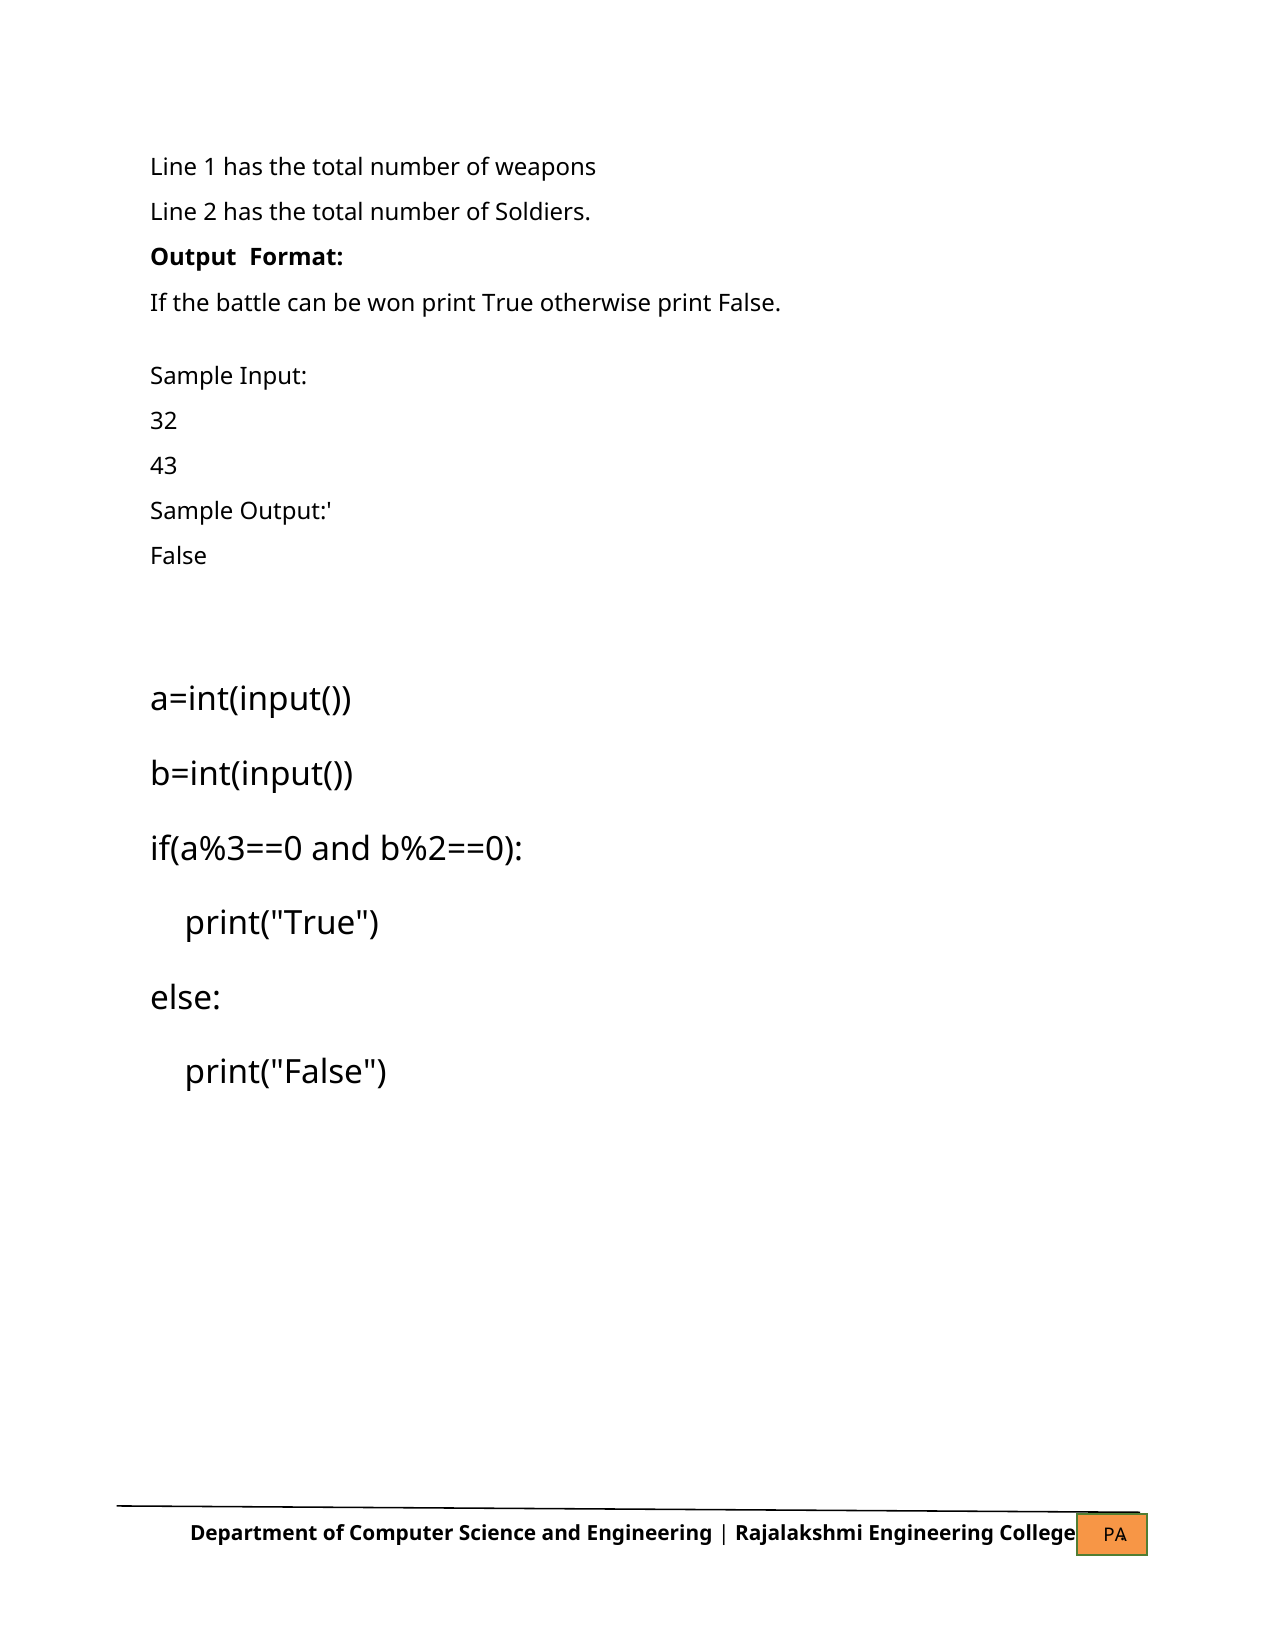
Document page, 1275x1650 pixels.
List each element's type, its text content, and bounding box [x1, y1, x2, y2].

text if(a%3==0 and b%2==0): [150, 824, 1125, 870]
text a=int(input()) [150, 675, 1125, 721]
text 32 [150, 403, 1125, 436]
text Output Format: [150, 240, 1125, 273]
text Line 1 has the total number of weapons [150, 150, 1125, 183]
text If the battle can be won print True otherwise print False. [150, 285, 1125, 346]
text 43 [150, 449, 1125, 481]
text False [150, 539, 1125, 571]
text Sample Output:' [150, 494, 1125, 526]
text Sample Input: [150, 358, 1125, 391]
text print("False") [150, 1048, 1125, 1093]
text Line 2 has the total number of Soldiers. [150, 195, 1125, 228]
text else: [150, 973, 1125, 1019]
text b=int(input()) [150, 750, 1125, 795]
text print("True") [150, 899, 1125, 944]
